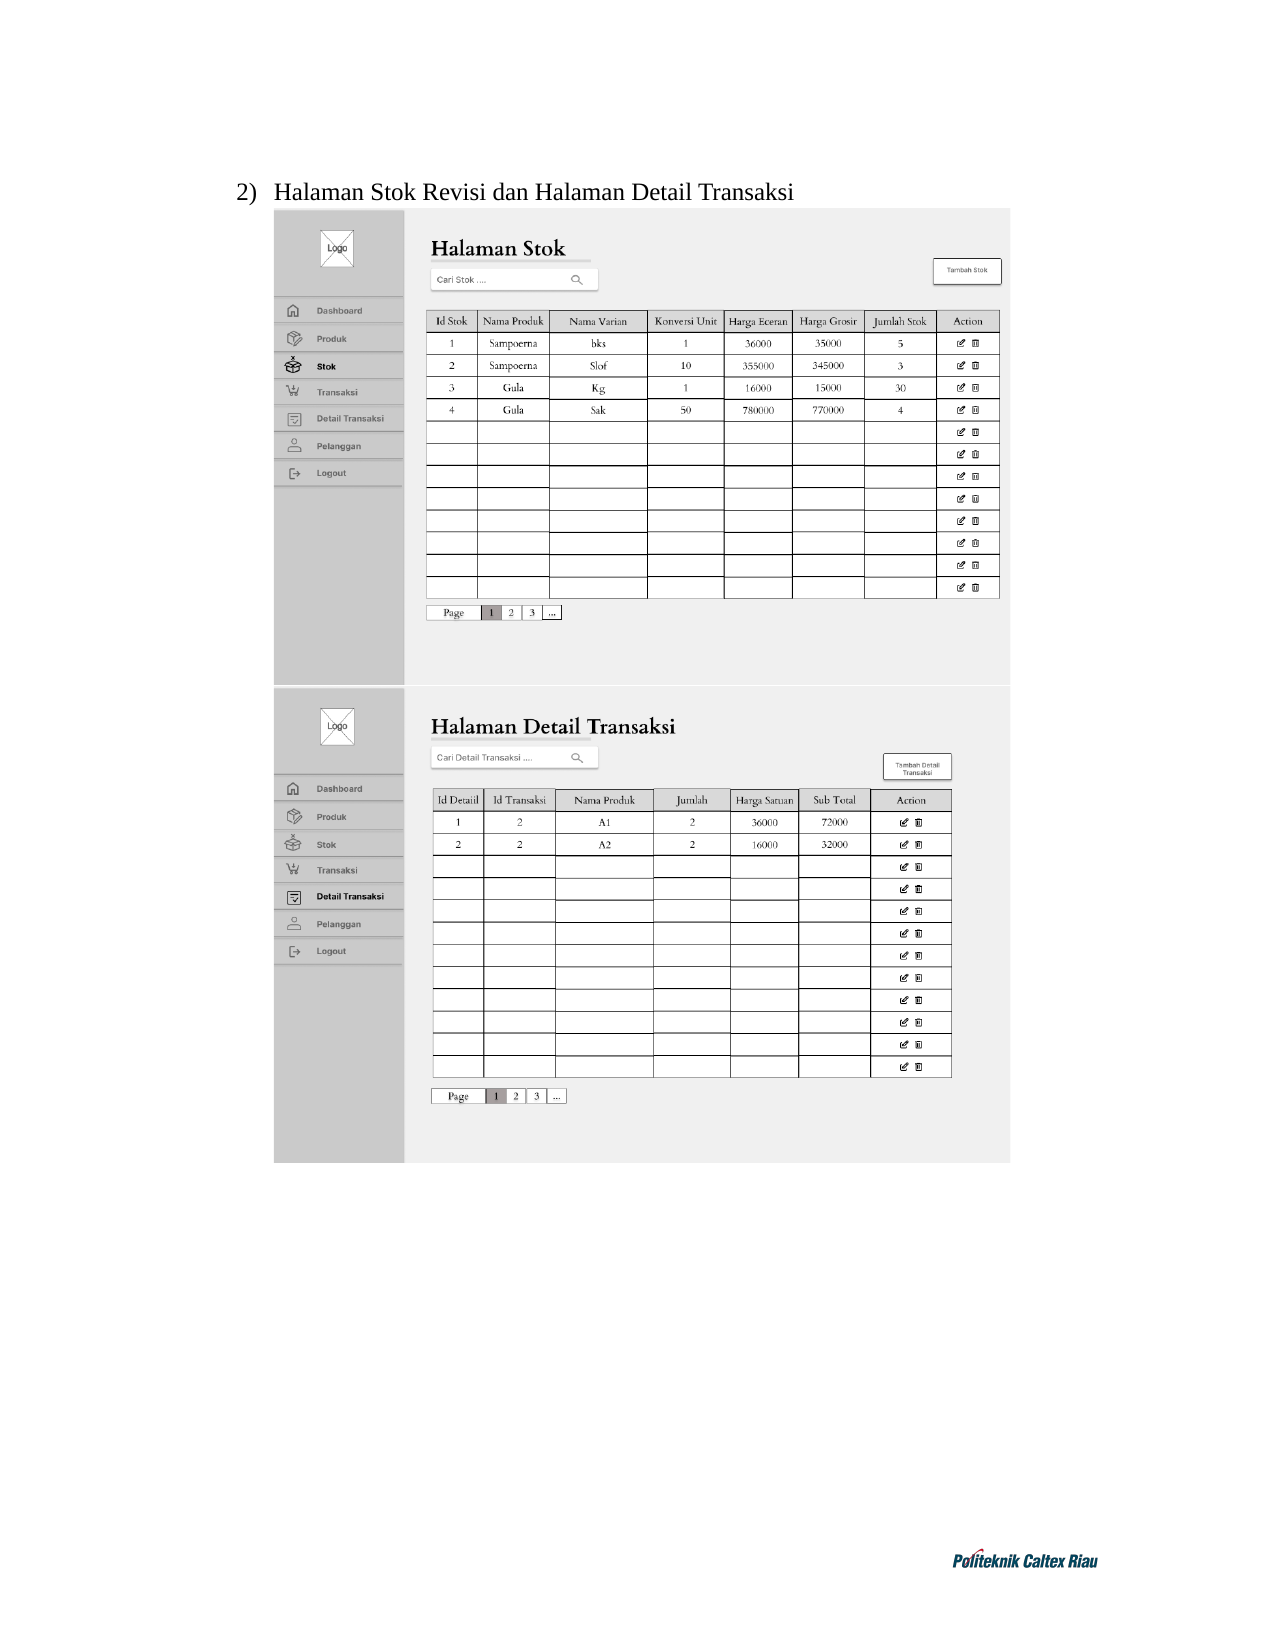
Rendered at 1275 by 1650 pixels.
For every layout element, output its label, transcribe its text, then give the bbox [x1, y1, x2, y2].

picture [951, 1548, 1098, 1570]
picture [273, 686, 1011, 1163]
picture [273, 208, 1011, 685]
list Halaman Stok Revisi dan Halaman Detail Transaksi [236, 177, 1098, 206]
